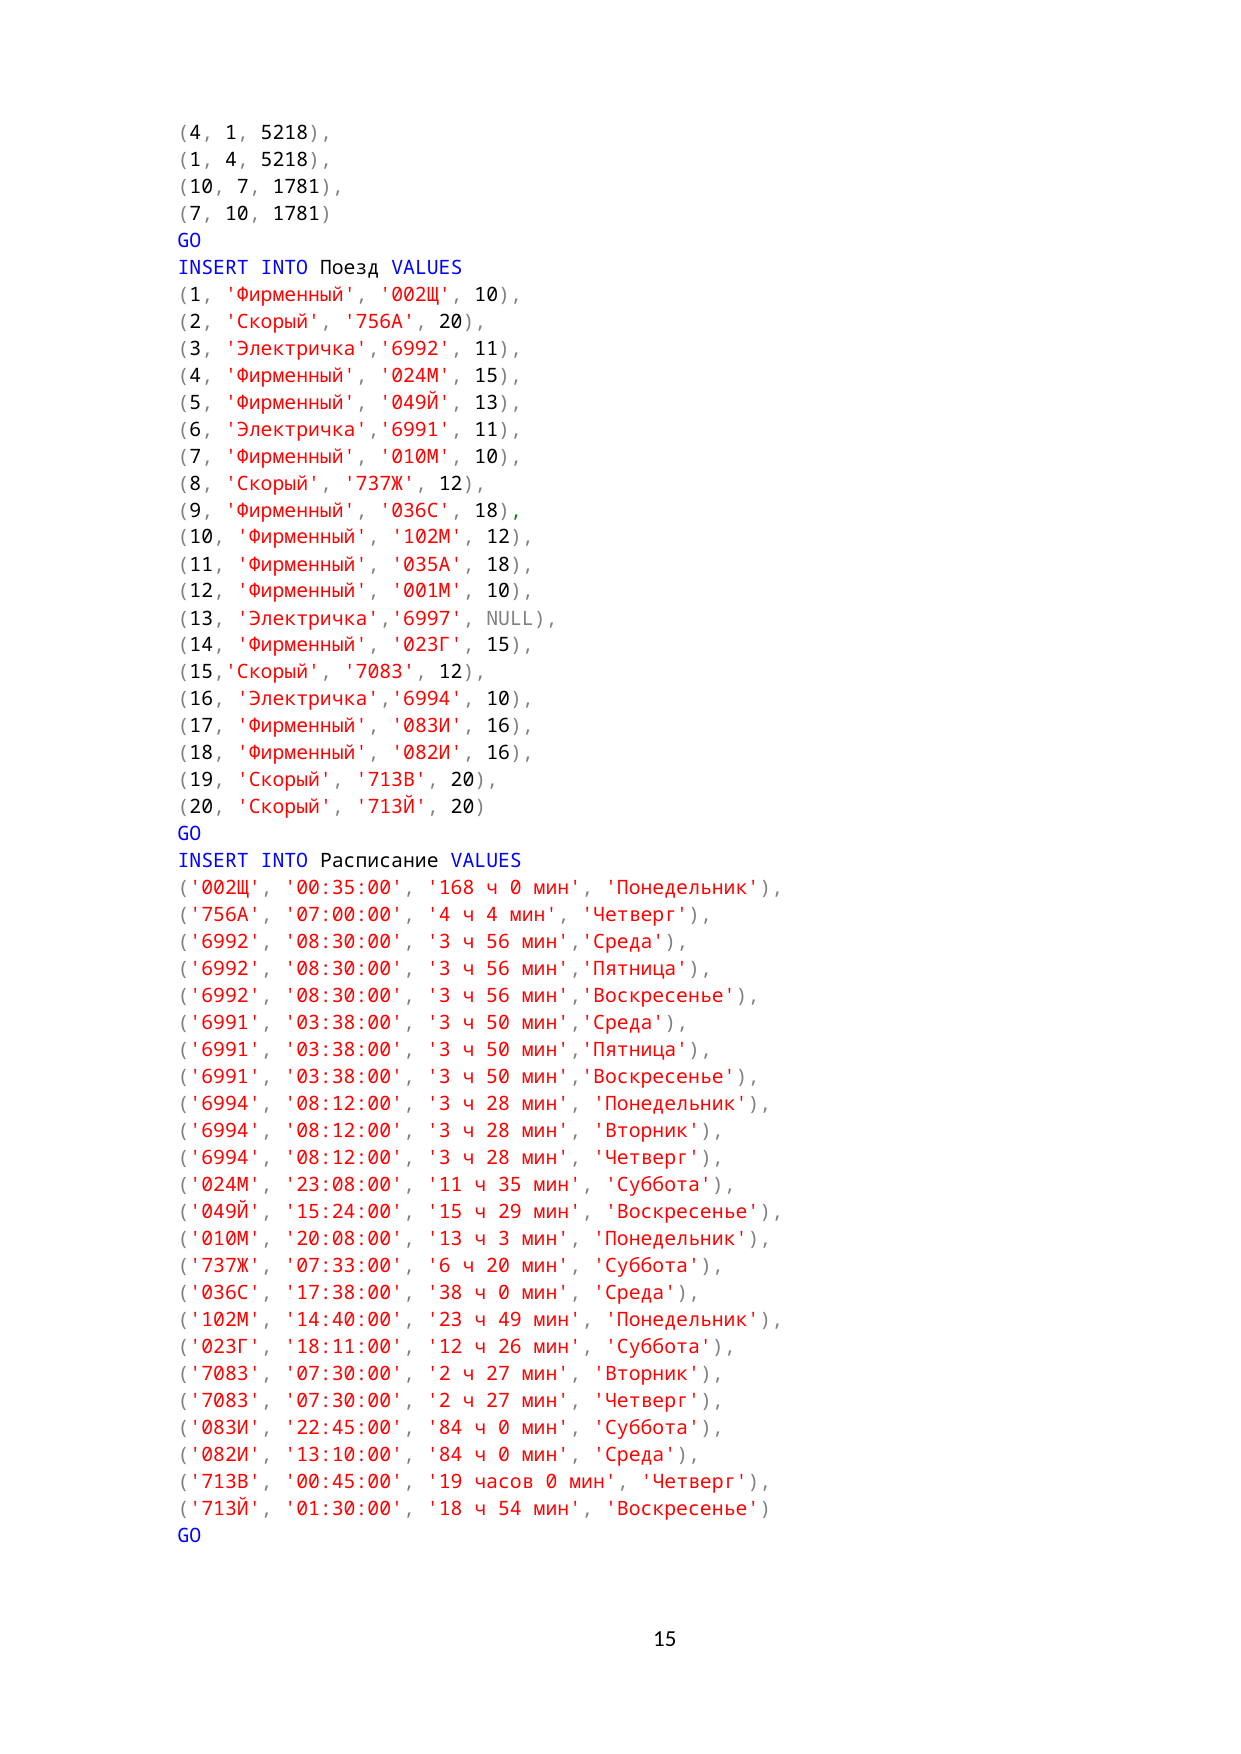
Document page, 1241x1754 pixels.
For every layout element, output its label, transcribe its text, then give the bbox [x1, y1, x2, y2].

text (12, 'Фирменный', '001М', 10), [177, 577, 1152, 604]
text ('6994', '08:12:00', '3 ч 28 мин', 'Понедельник'), [177, 1089, 1152, 1116]
text ('024М', '23:08:00', '11 ч 35 мин', 'Суббота'), [177, 1170, 1152, 1197]
text ('7083', '07:30:00', '2 ч 27 мин', 'Вторник'), [177, 1359, 1152, 1386]
text (8, 'Скорый', '737Ж', 12), [177, 469, 1152, 496]
text (1, 'Фирменный', '002Щ', 10), [177, 280, 1152, 307]
text ('6994', '08:12:00', '3 ч 28 мин', 'Вторник'), [177, 1116, 1152, 1143]
text (10, 7, 1781), [177, 172, 1152, 199]
text (2, 'Скорый', '756А', 20), [177, 307, 1152, 334]
text INSERT INTO Поезд VALUES [177, 253, 1152, 280]
text (4, 1, 5218), [177, 118, 1152, 145]
text ('6994', '08:12:00', '3 ч 28 мин', 'Четверг'), [177, 1143, 1152, 1170]
text (7, 10, 1781) [177, 199, 1152, 226]
text (11, 'Фирменный', '035А', 18), [177, 550, 1152, 577]
text ('082И', '13:10:00', '84 ч 0 мин', 'Среда'), [177, 1440, 1152, 1467]
text ('713В', '00:45:00', '19 часов 0 мин', 'Четверг'), [177, 1467, 1152, 1494]
text GO [177, 226, 1152, 253]
text ('002Щ', '00:35:00', '168 ч 0 мин', 'Понедельник'), [177, 873, 1152, 901]
text ('6992', '08:30:00', '3 ч 56 мин','Воскресенье'), [177, 981, 1152, 1008]
text (20, 'Скорый', '713Й', 20) [177, 793, 1152, 819]
text ('023Г', '18:11:00', '12 ч 26 мин', 'Суббота'), [177, 1332, 1152, 1359]
text GO [177, 1521, 1152, 1548]
text ('6992', '08:30:00', '3 ч 56 мин','Пятница'), [177, 954, 1152, 981]
text ('010М', '20:08:00', '13 ч 3 мин', 'Понедельник'), [177, 1224, 1152, 1251]
text ('036С', '17:38:00', '38 ч 0 мин', 'Среда'), [177, 1278, 1152, 1305]
text (5, 'Фирменный', '049Й', 13), [177, 388, 1152, 415]
text (17, 'Фирменный', '083И', 16), [177, 712, 1152, 739]
text ('6991', '03:38:00', '3 ч 50 мин','Пятница'), [177, 1035, 1152, 1062]
text (4, 'Фирменный', '024М', 15), [177, 361, 1152, 388]
text (18, 'Фирменный', '082И', 16), [177, 739, 1152, 766]
text (10, 'Фирменный', '102М', 12), [177, 523, 1152, 550]
text GO [177, 819, 1152, 847]
text (13, 'Электричка','6997', NULL), [177, 604, 1152, 631]
text (6, 'Электричка','6991', 11), [177, 415, 1152, 442]
text (3, 'Электричка','6992', 11), [177, 334, 1152, 361]
text (9, 'Фирменный', '036С', 18), [177, 496, 1152, 523]
text ('713Й', '01:30:00', '18 ч 54 мин', 'Воскресенье') [177, 1494, 1152, 1521]
text ('102М', '14:40:00', '23 ч 49 мин', 'Понедельник'), [177, 1305, 1152, 1332]
text ('049Й', '15:24:00', '15 ч 29 мин', 'Воскресенье'), [177, 1197, 1152, 1224]
text ('6991', '03:38:00', '3 ч 50 мин','Воскресенье'), [177, 1062, 1152, 1089]
text ('7083', '07:30:00', '2 ч 27 мин', 'Четверг'), [177, 1386, 1152, 1413]
text ('737Ж', '07:33:00', '6 ч 20 мин', 'Суббота'), [177, 1251, 1152, 1278]
text ('083И', '22:45:00', '84 ч 0 мин', 'Суббота'), [177, 1413, 1152, 1440]
text ('6991', '03:38:00', '3 ч 50 мин','Среда'), [177, 1008, 1152, 1035]
text ('6992', '08:30:00', '3 ч 56 мин','Среда'), [177, 927, 1152, 954]
text (16, 'Электричка','6994', 10), [177, 685, 1152, 712]
text INSERT INTO Расписание VALUES [177, 847, 1152, 873]
text (15,'Скорый', '7083', 12), [177, 658, 1152, 685]
text (19, 'Скорый', '713В', 20), [177, 766, 1152, 793]
text (14, 'Фирменный', '023Г', 15), [177, 631, 1152, 658]
text (1, 4, 5218), [177, 145, 1152, 172]
text (7, 'Фирменный', '010М', 10), [177, 442, 1152, 469]
text ('756А', '07:00:00', '4 ч 4 мин', 'Четверг'), [177, 901, 1152, 927]
